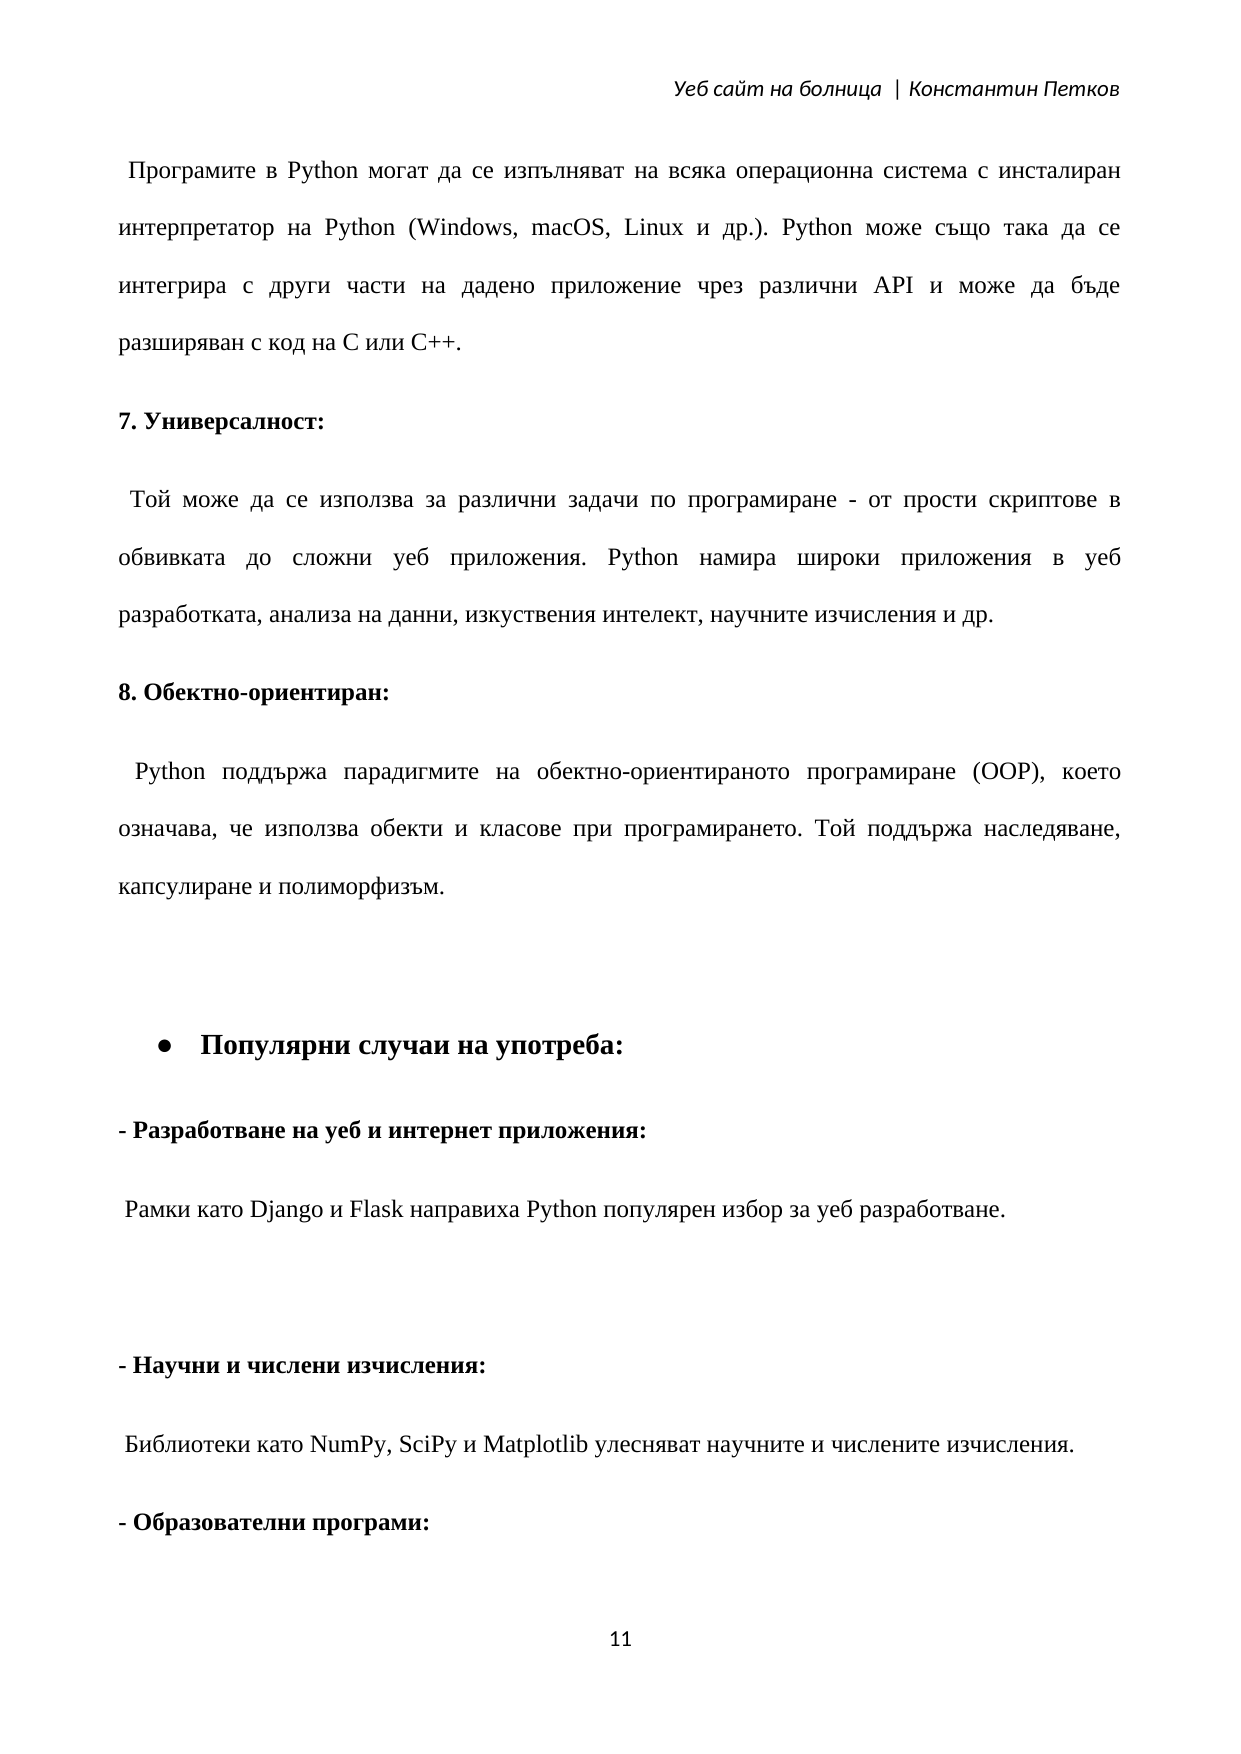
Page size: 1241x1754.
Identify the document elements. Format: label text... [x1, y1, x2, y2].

text Той може да се използва за различни задачи по програмиране - от прости скриптове в обвивката до сложни уеб приложения. Python намира широки приложения в уеб разработката, анализа на данни, изкуствения интелект, научните изчисления и др. [118, 484, 1122, 628]
text - Разработване на уеб и интернет приложения: [118, 1115, 1122, 1144]
text Програмите в Python могат да се изпълняват на всяка операционна система с инсталиран интерпретатор на Python (Windows, macOS, Linux и др.). Python може също така да се интегрира с други части на дадено приложение чрез различни API и може да бъде разширяван с код на C или C++. [118, 155, 1122, 356]
text 7. Универсалност: [118, 406, 1122, 434]
text Библиотеки като NumPy, SciPy и Matplotlib улесняват научните и числените изчисления. [118, 1429, 1122, 1457]
text 8. Обектно-ориентиран: [118, 677, 1122, 706]
text - Образователни програми: [118, 1507, 1122, 1536]
text - Научни и числени изчисления: [118, 1350, 1122, 1379]
list Популярни случаи на употреба: [156, 1027, 1122, 1061]
text Рамки като Django и Flask направиха Python популярен избор за уеб разработване. [118, 1194, 1122, 1222]
text Python поддържа парадигмите на обектно-ориентираното програмиране (OOP), което означава, че използва обекти и класове при програмирането. Той поддържа наследяване, капсулиране и полиморфизъм. [118, 756, 1122, 899]
